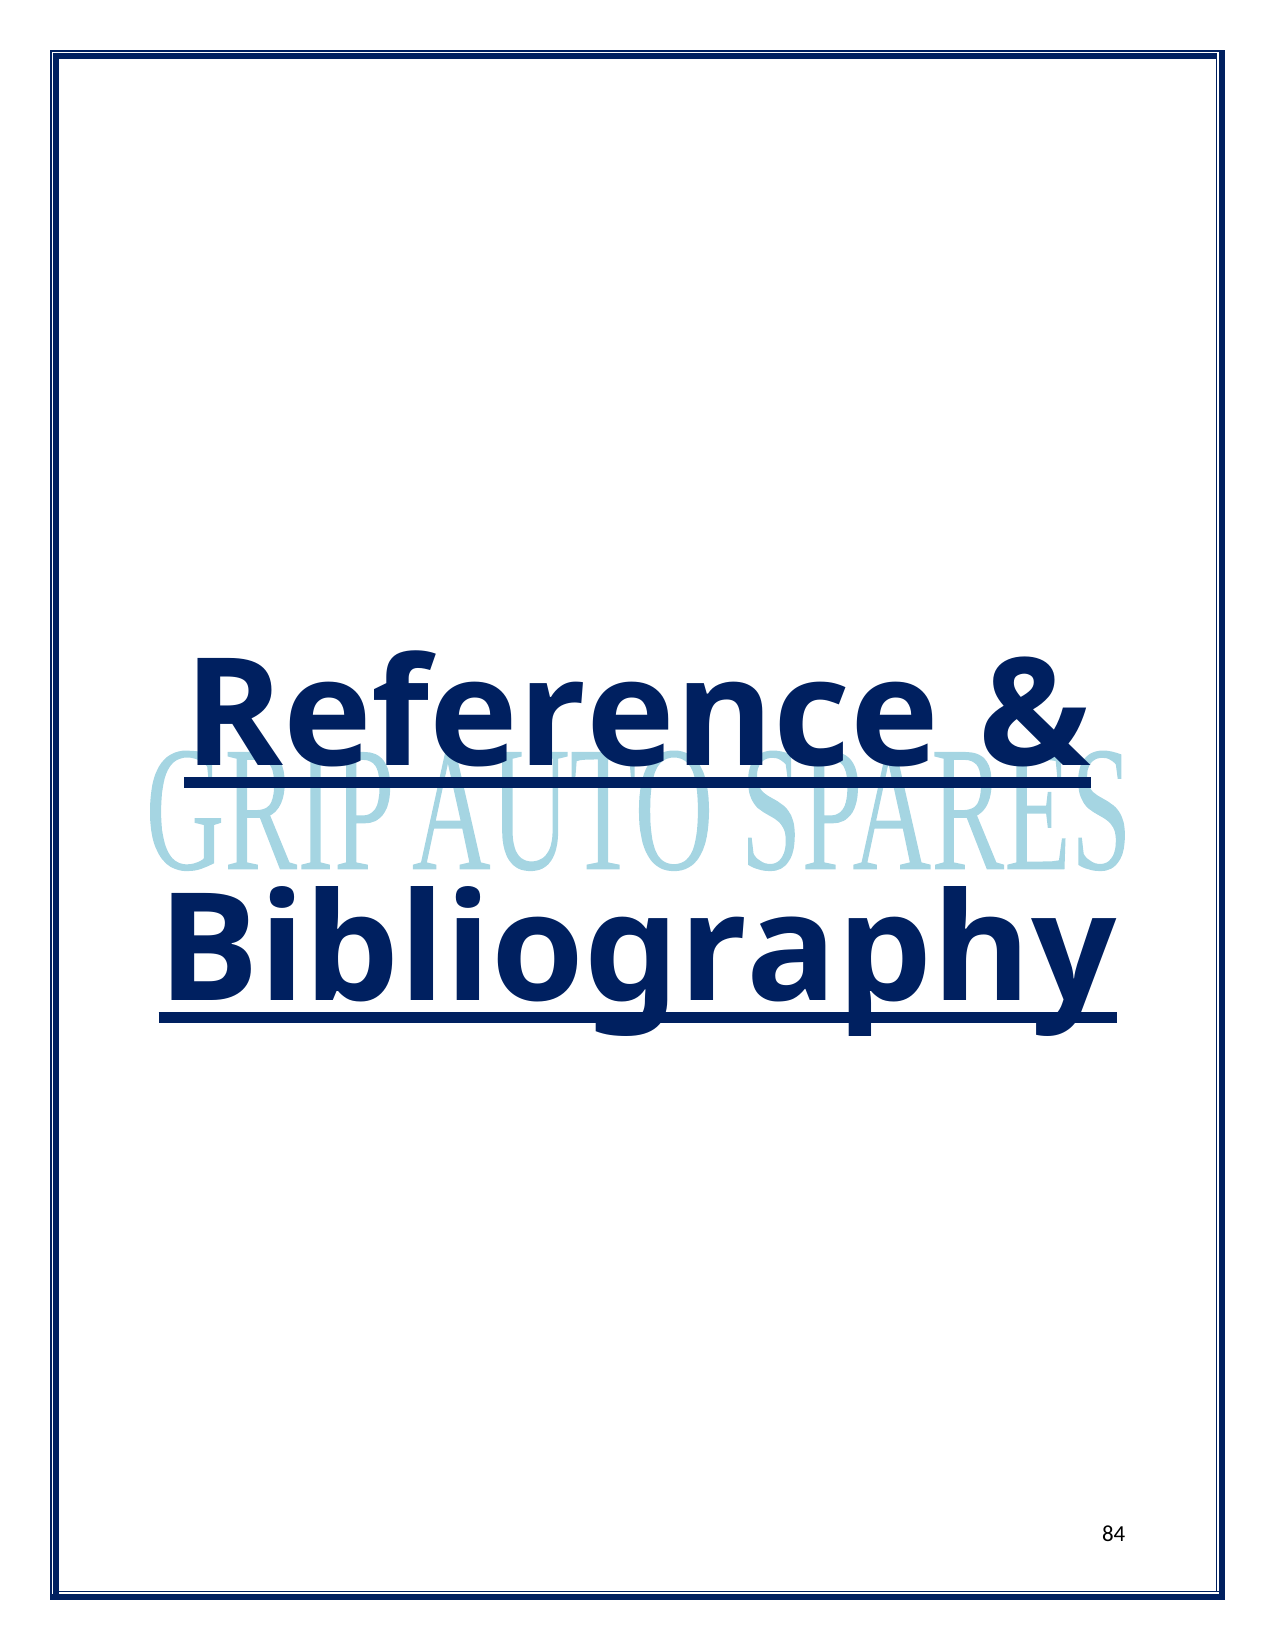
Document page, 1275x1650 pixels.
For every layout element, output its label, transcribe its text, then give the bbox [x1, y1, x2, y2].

text Reference & Bibliography [150, 605, 1125, 1044]
